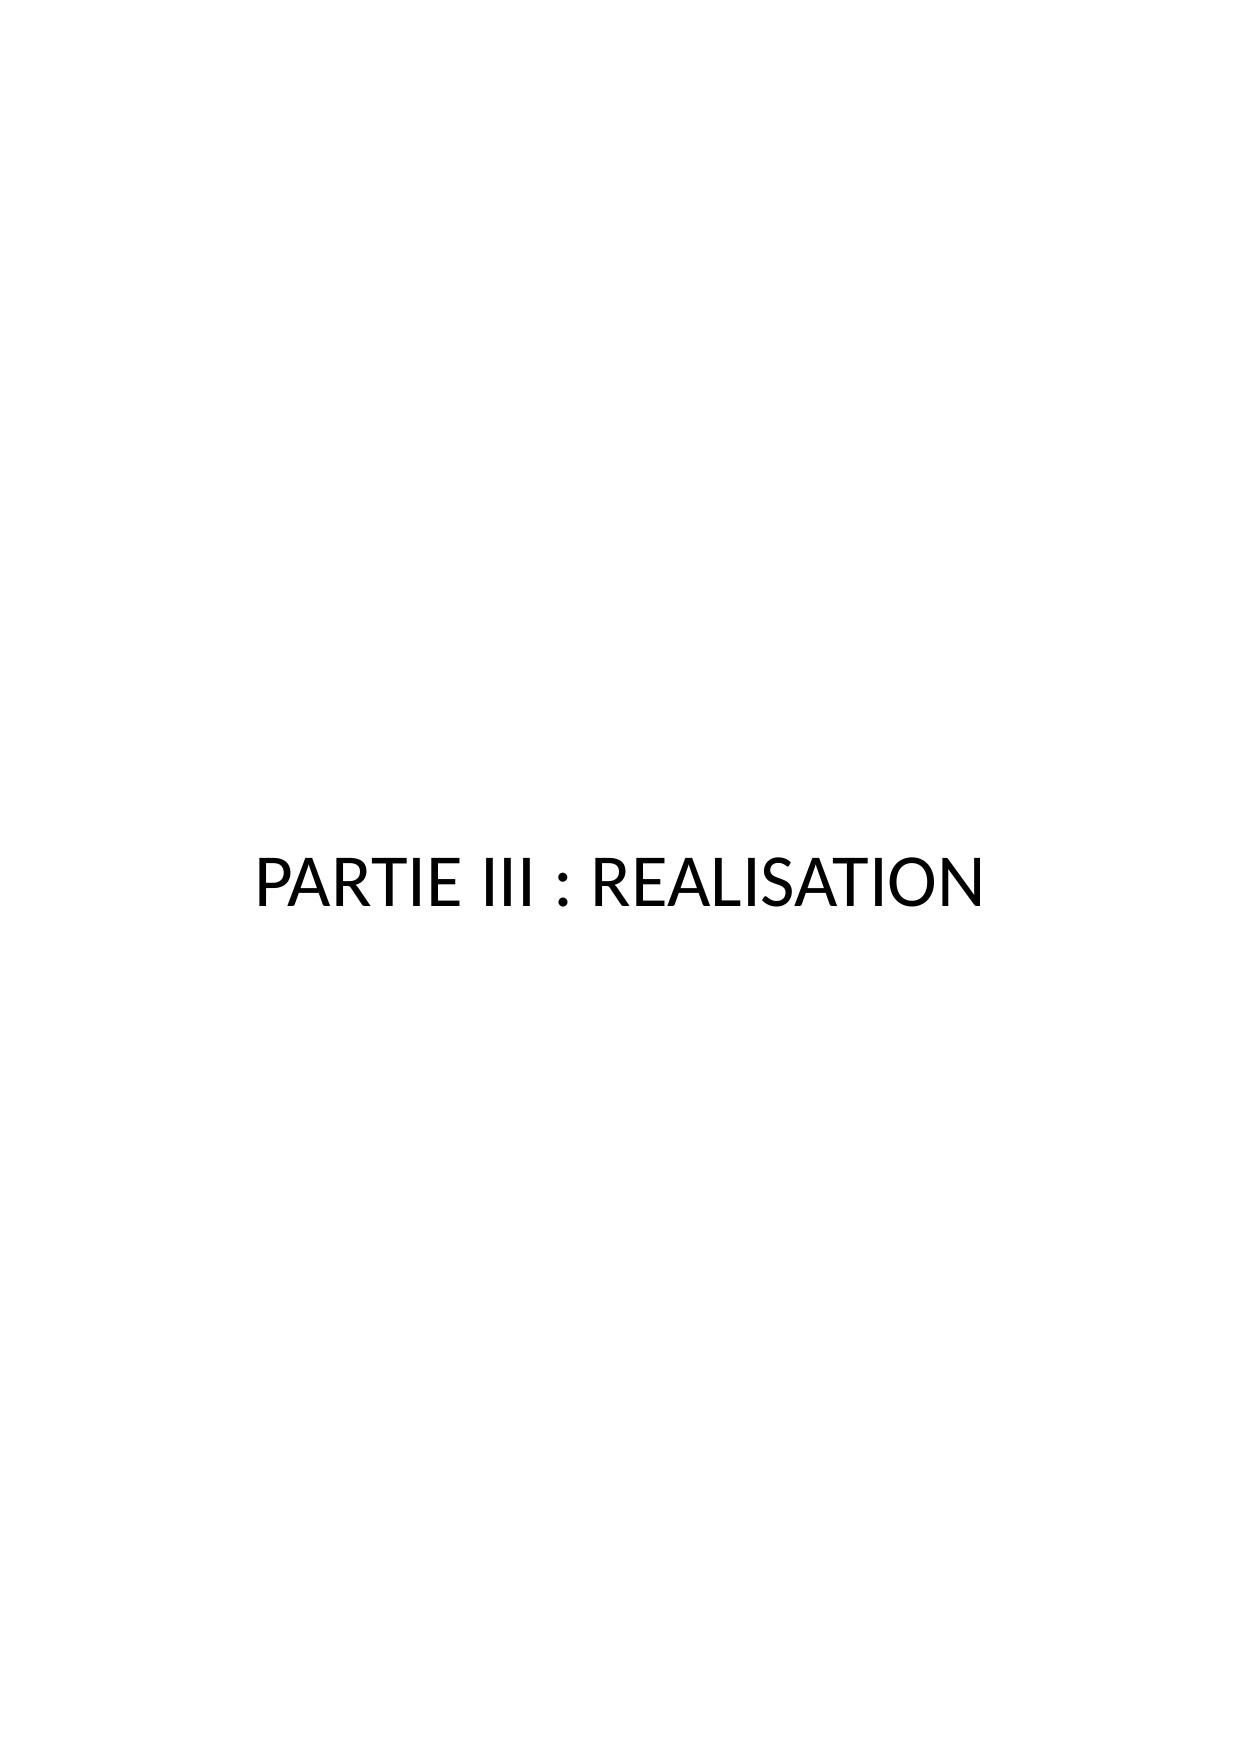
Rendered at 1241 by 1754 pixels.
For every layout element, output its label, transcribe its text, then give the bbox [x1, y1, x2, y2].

text PARTIE III : REALISATION [148, 834, 1093, 926]
